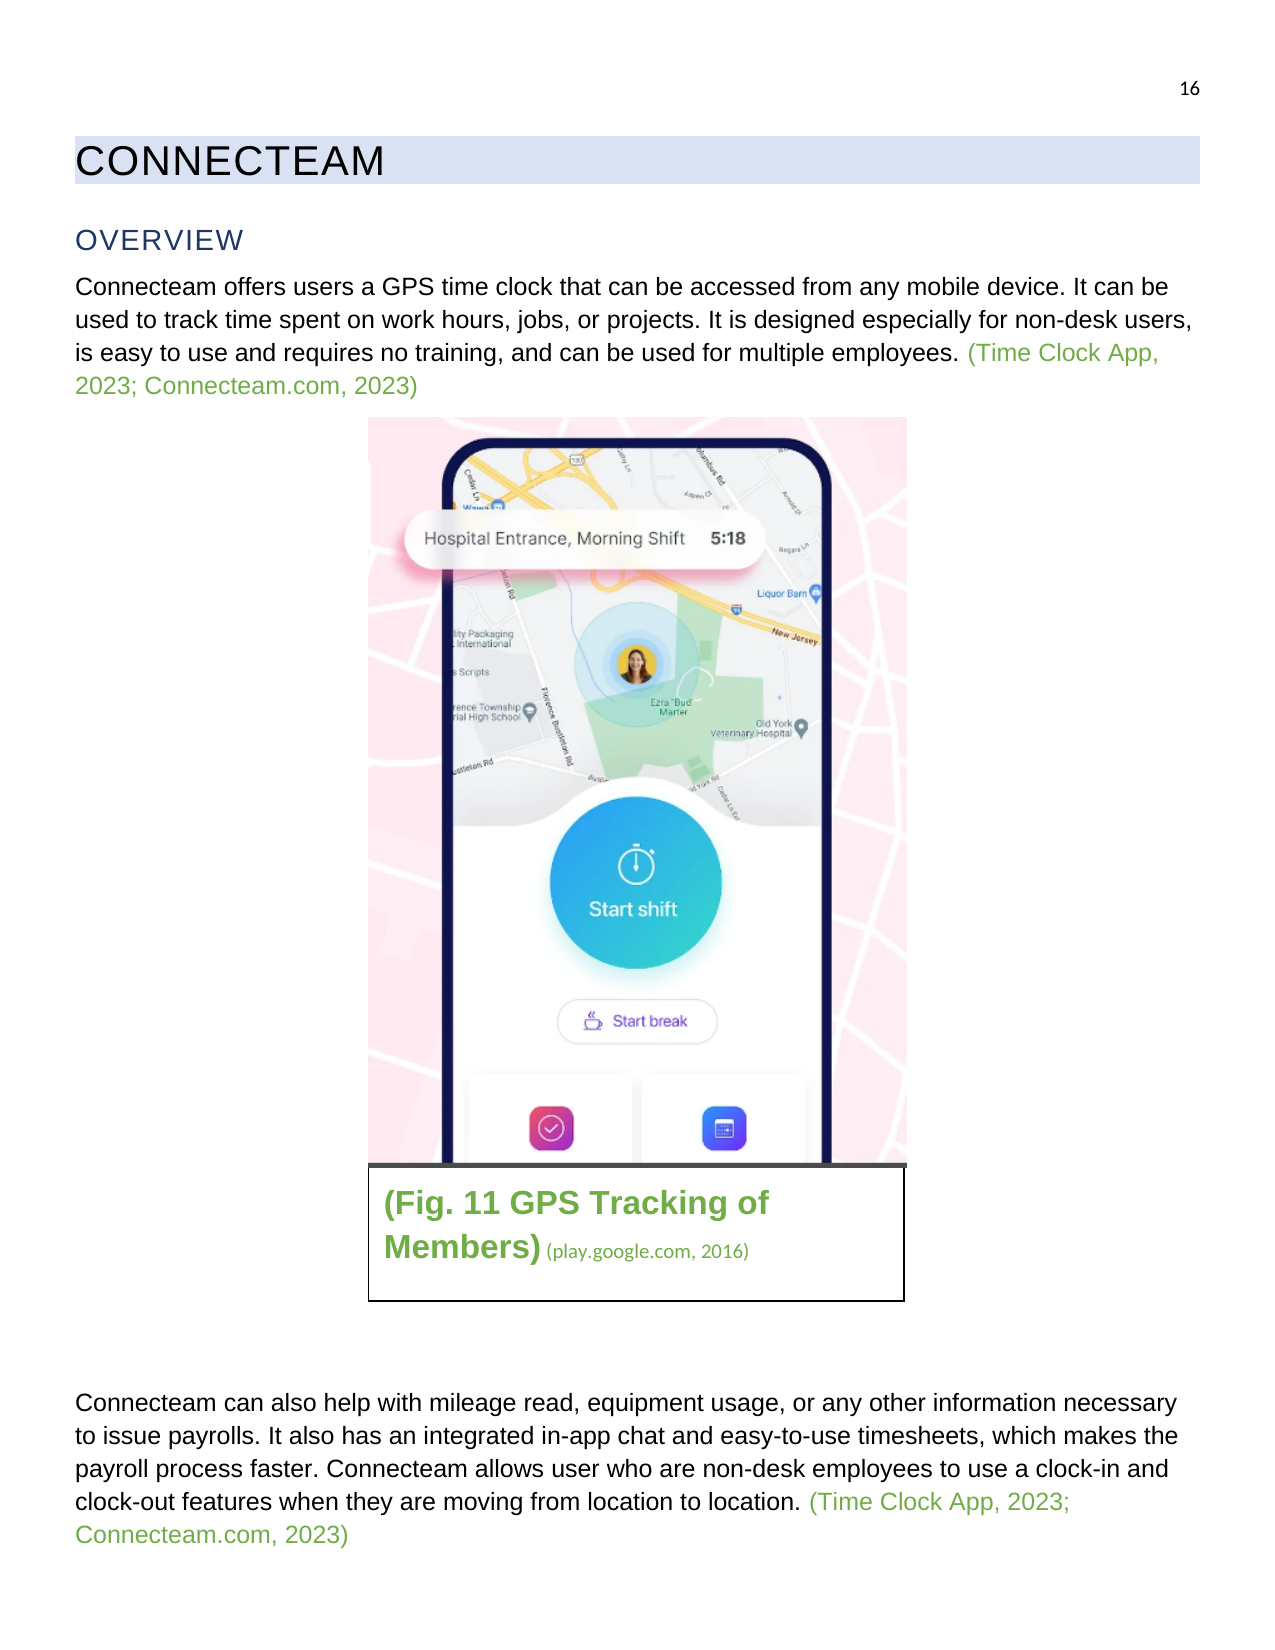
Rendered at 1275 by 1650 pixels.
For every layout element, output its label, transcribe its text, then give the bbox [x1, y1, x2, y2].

subtitle Overview [75, 223, 1200, 256]
subtitle Connecteam [75, 136, 1200, 184]
text Connecteam offers users a GPS time clock that can be accessed from any mobile device. It can be used to track time spent on work hours, jobs, or projects. It is designed especially for non-desk users, is easy to use and requires no training, and can be used for multiple employees. (Time Clock App, 2023; Connecteam.com, 2023) [75, 272, 1200, 399]
picture [368, 417, 907, 1168]
text Connecteam can also help with mileage read, equipment usage, or any other information necessary to issue payrolls. It also has an integrated in-app chat and easy-to-use timesheets, which makes the payroll process faster. Connecteam allows user who are non-desk employees to use a clock-in and clock-out features when they are moving from location to location. (Time Clock App, 2023; Connecteam.com, 2023) [75, 1388, 1200, 1549]
